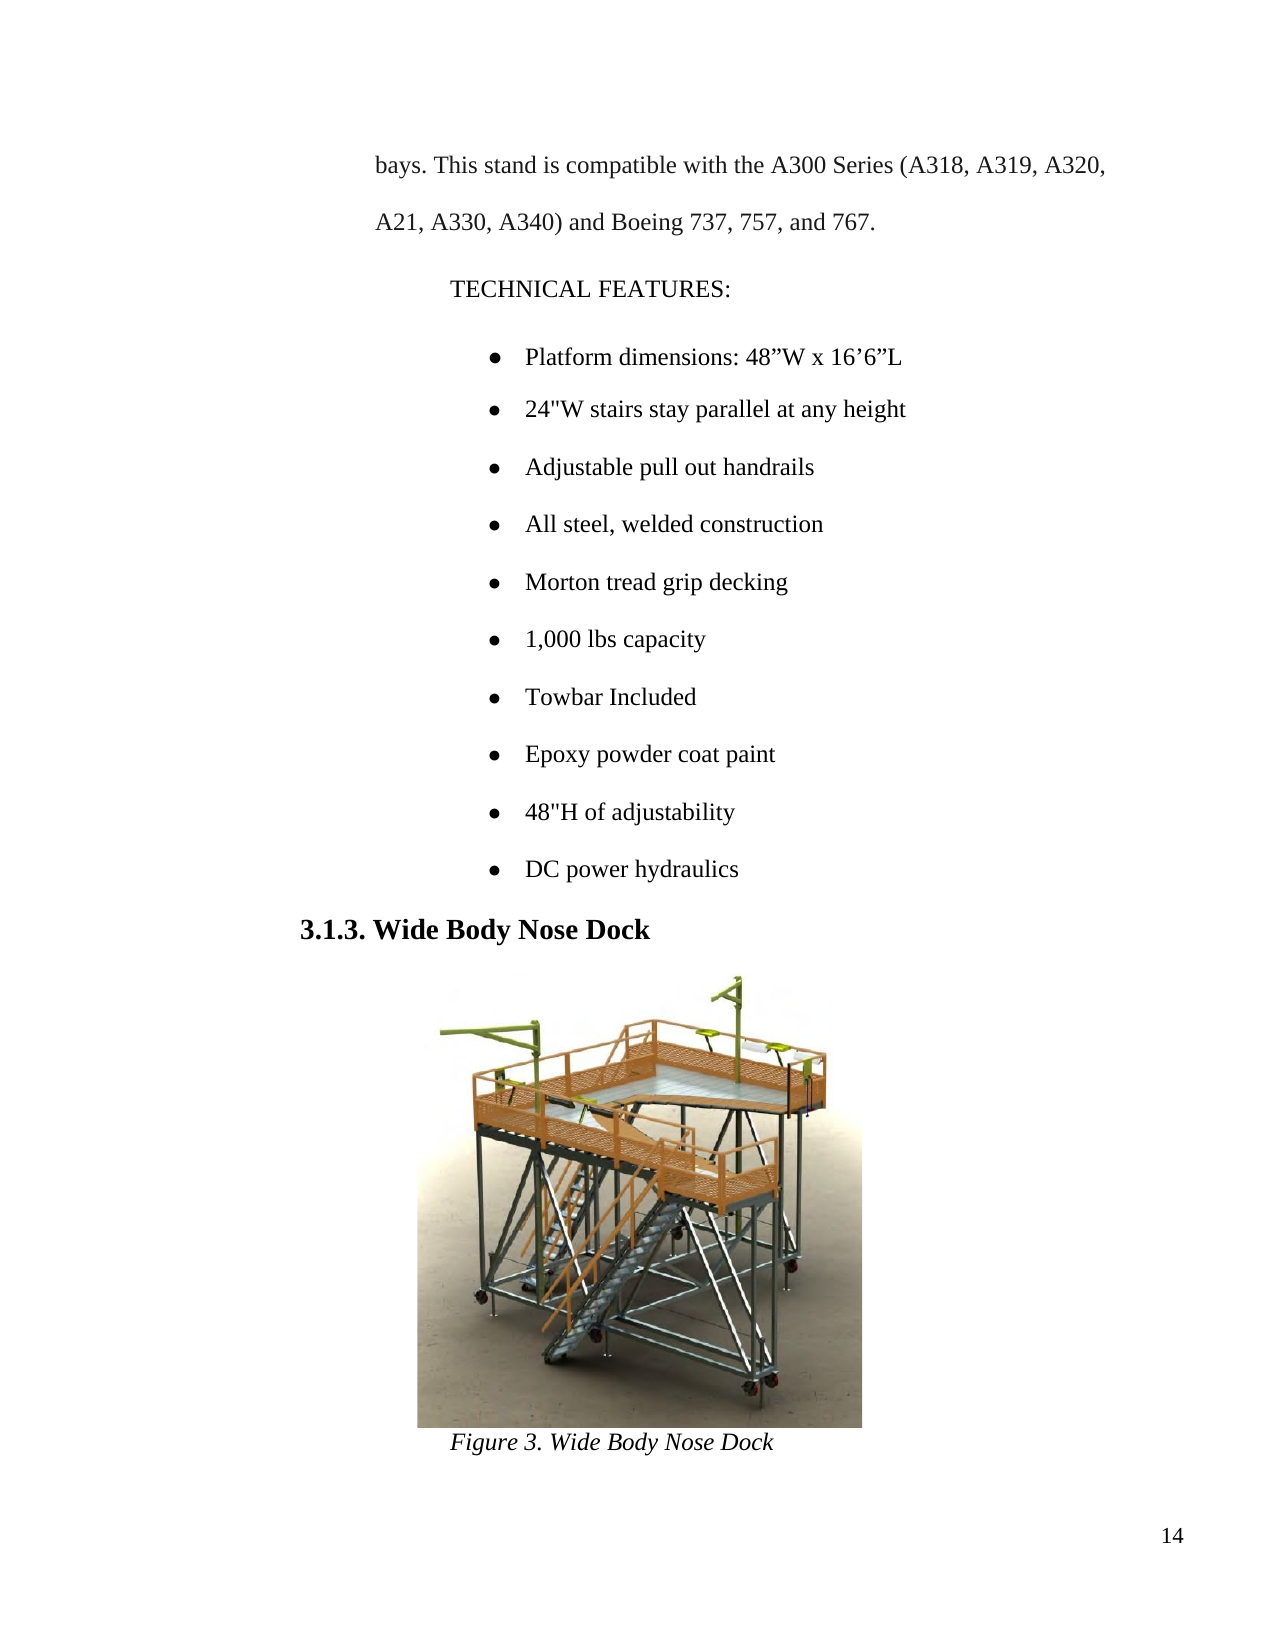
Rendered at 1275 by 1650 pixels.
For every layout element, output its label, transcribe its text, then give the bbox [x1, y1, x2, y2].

list All steel, welded construction [487, 509, 1183, 538]
list DC power hydraulics [487, 854, 1183, 883]
list 24"W stairs stay parallel at any height [487, 394, 1183, 423]
list Epoxy powder coat paint [487, 739, 1183, 768]
list Platform dimensions: 48”W x 16’6”L [487, 342, 1183, 371]
picture [417, 973, 863, 1428]
list 1,000 lbs capacity [487, 624, 1183, 653]
list Morton tread grip decking [487, 567, 1183, 596]
text bays. This stand is compatible with the A300 Series (A318, A319, A320, A21, A330, A340) and Boeing 737, 757, and 767. [375, 150, 1131, 236]
subtitle Wide Body Nose Dock [300, 912, 1183, 946]
list 48"H of adjustability [487, 797, 1183, 826]
text TECHNICAL FEATURES: [450, 274, 1183, 303]
list Adjustable pull out handrails [487, 452, 1183, 481]
list Towbar Included [487, 682, 1183, 711]
